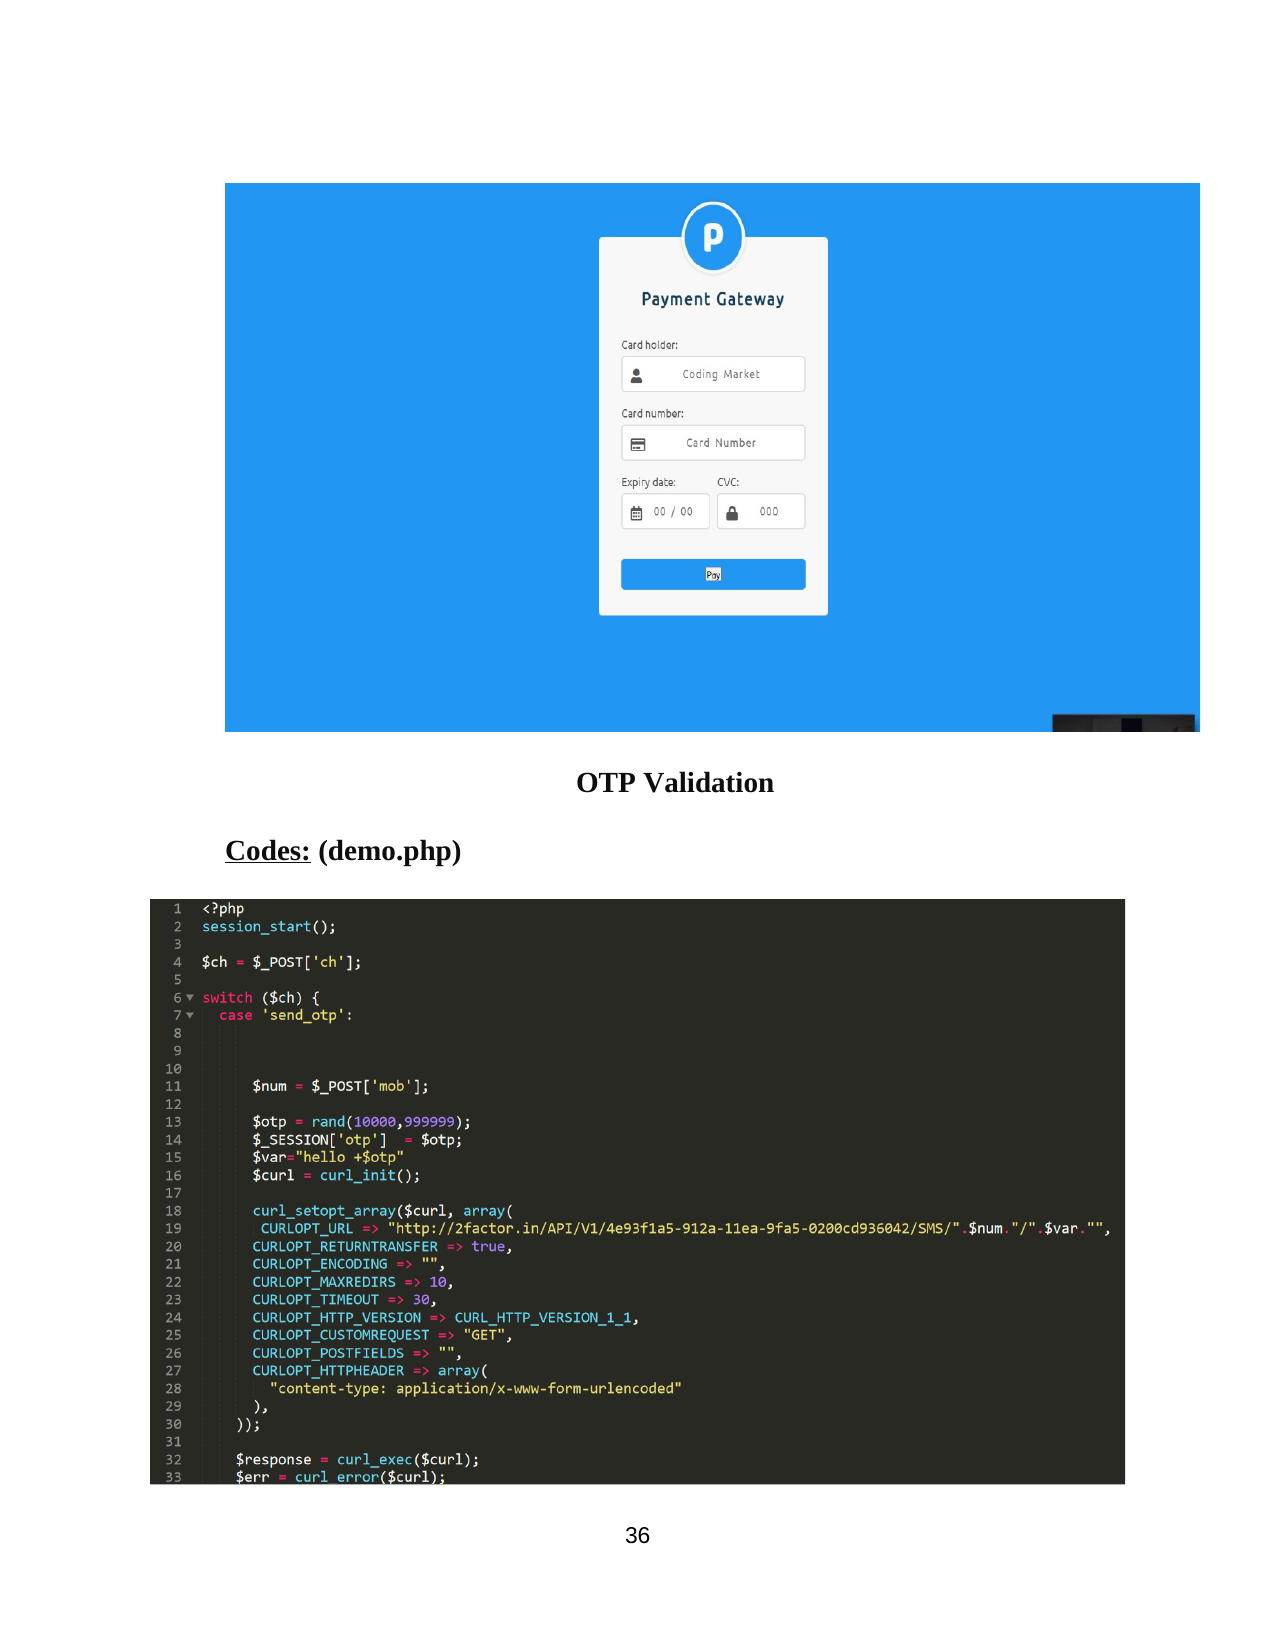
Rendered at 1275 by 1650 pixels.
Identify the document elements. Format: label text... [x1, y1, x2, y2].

picture [150, 899, 1125, 1485]
text Codes: (demo.php) [225, 833, 1125, 866]
text OTP Validation [225, 766, 1125, 799]
picture [225, 183, 1200, 732]
